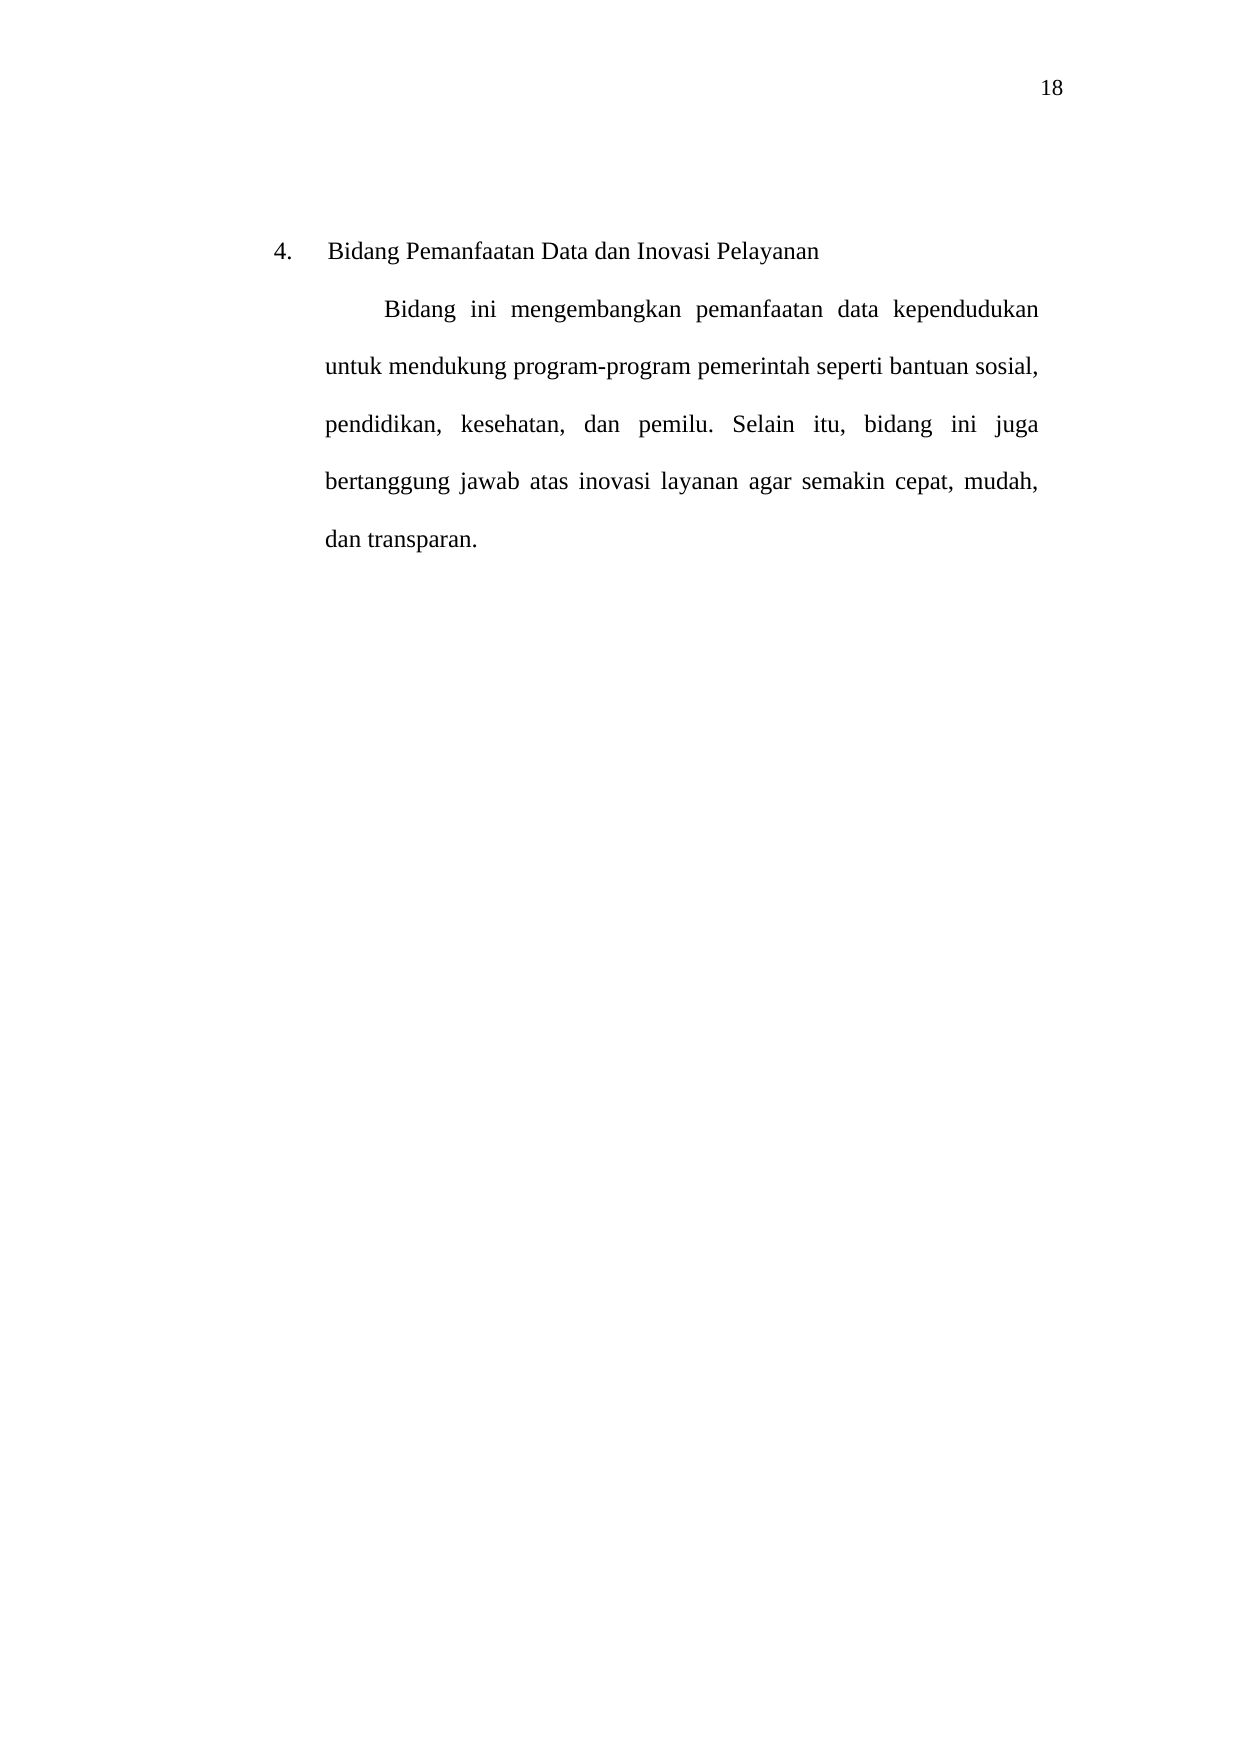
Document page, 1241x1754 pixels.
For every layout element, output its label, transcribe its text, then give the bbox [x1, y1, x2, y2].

list Bidang Pemanfaatan Data dan Inovasi Pelayanan [274, 236, 1039, 265]
text Bidang ini mengembangkan pemanfaatan data kependudukan untuk mendukung program-program pemerintah seperti bantuan sosial, pendidikan, kesehatan, dan pemilu. Selain itu, bidang ini juga bertanggung jawab atas inovasi layanan agar semakin cepat, mudah, dan transparan. [325, 294, 1039, 552]
